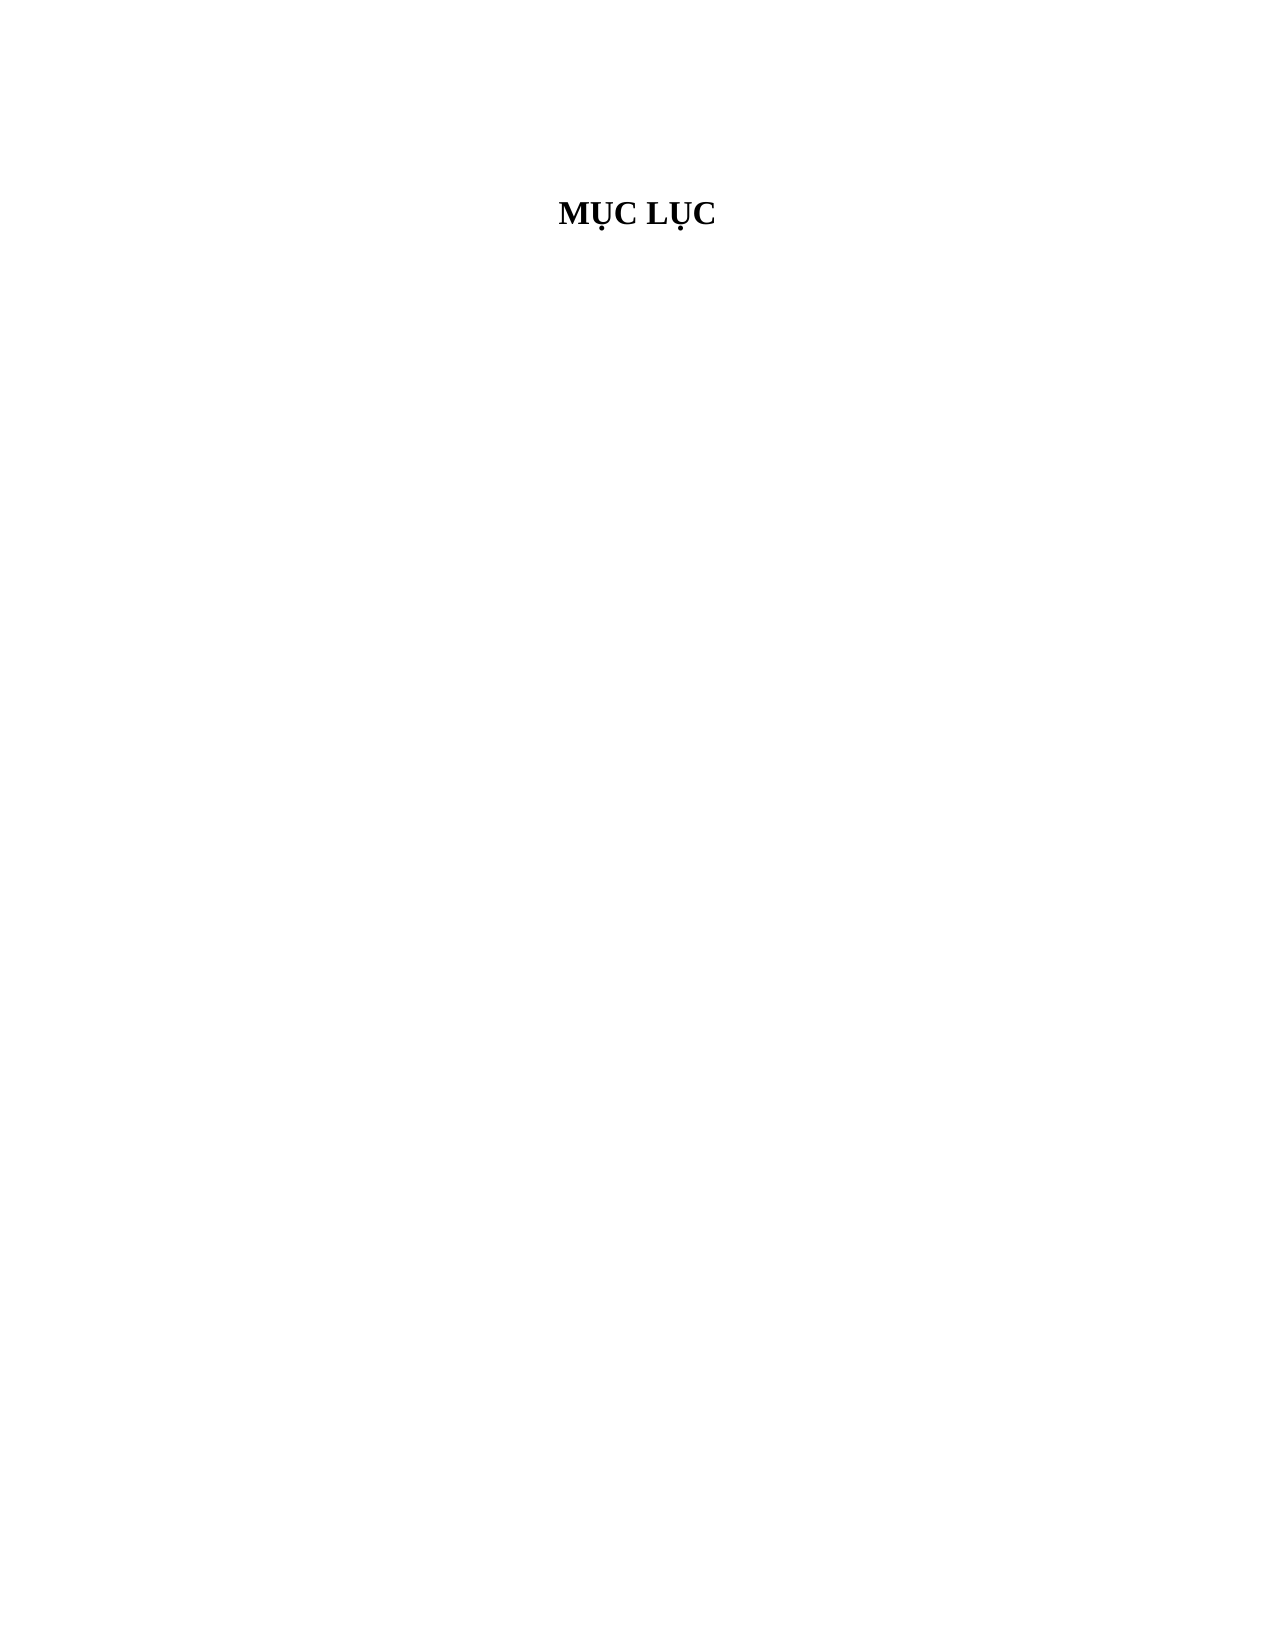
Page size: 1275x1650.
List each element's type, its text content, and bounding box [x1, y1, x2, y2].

text MỤC LỤCDANH MỤC VIẾT TẮT [150, 193, 1125, 232]
